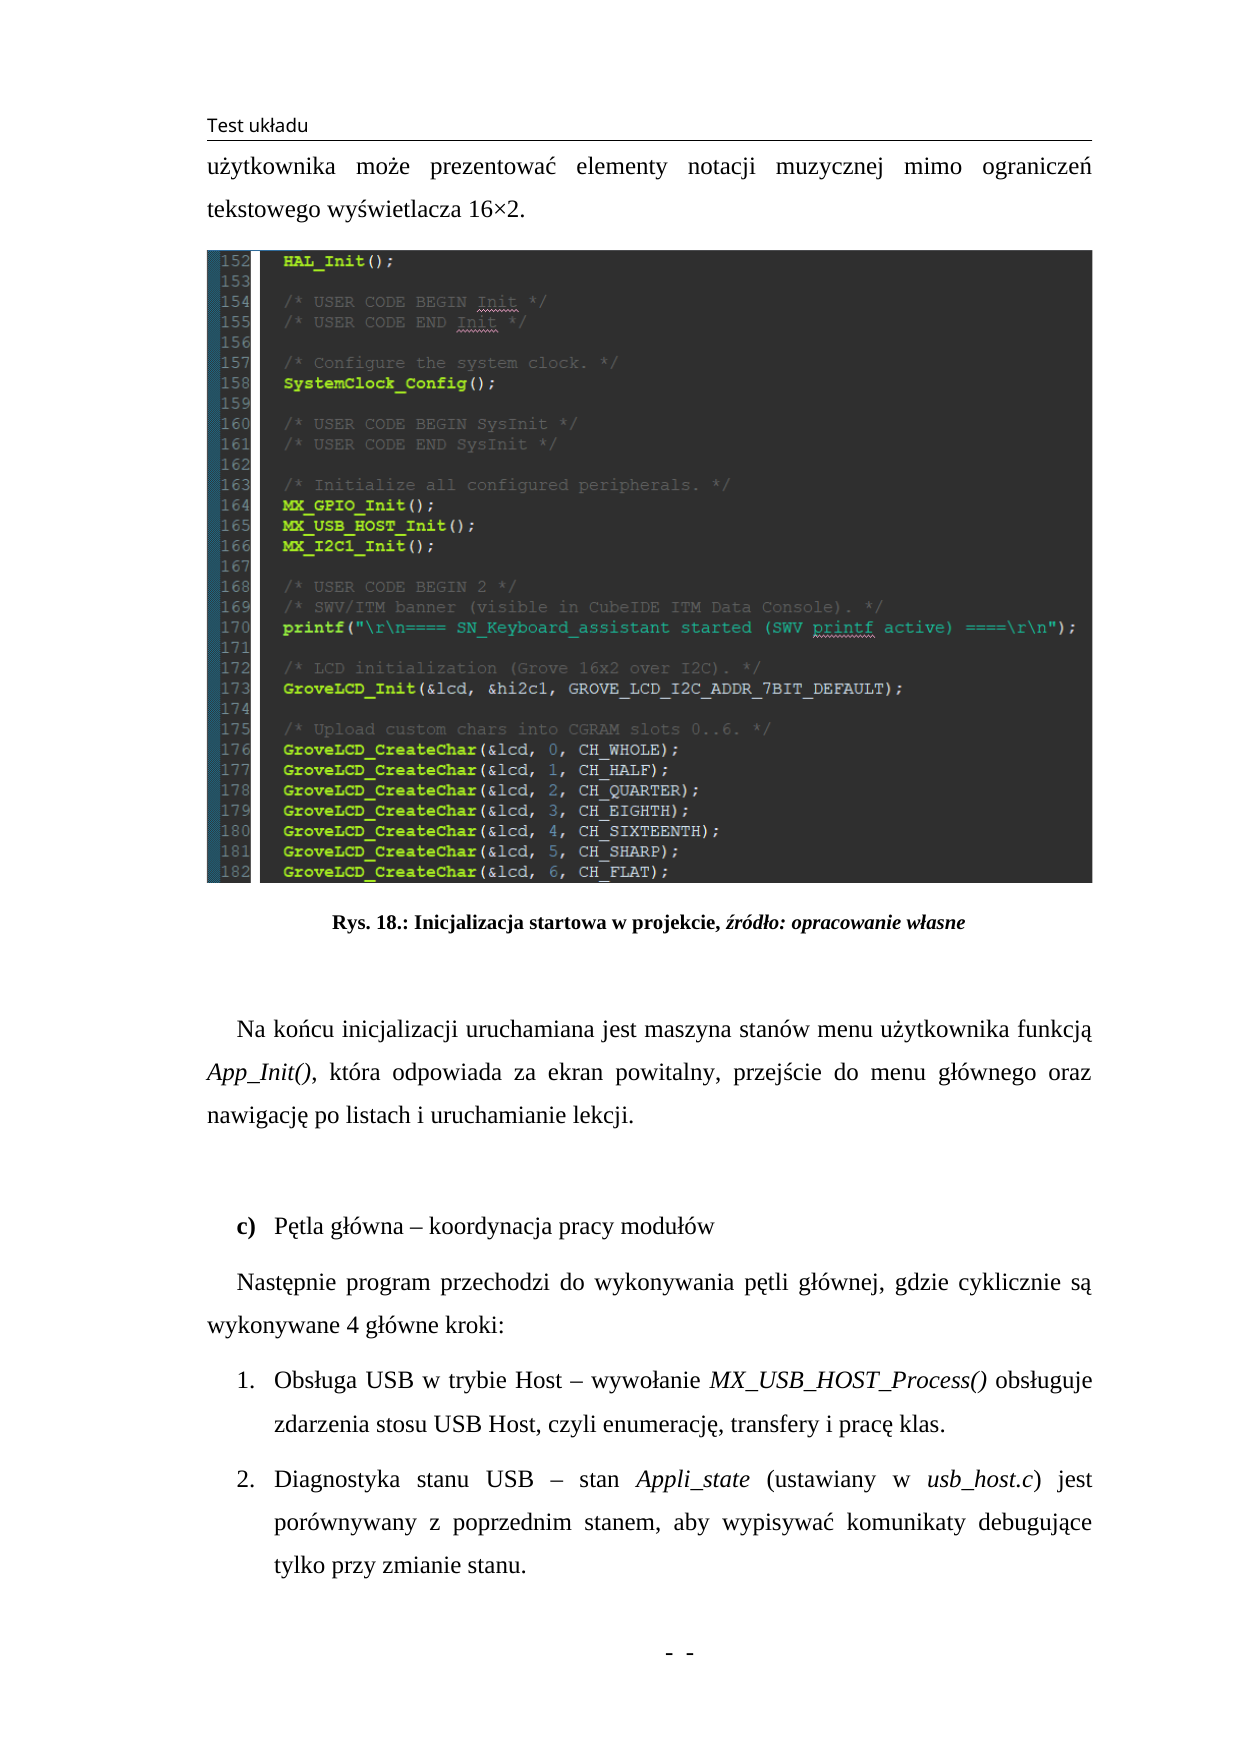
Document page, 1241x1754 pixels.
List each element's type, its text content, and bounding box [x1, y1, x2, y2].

list Diagnostyka stanu USB – stan Appli_state (ustawiany w usb_host.c) jest porównywany z poprzednim stanem, aby wypisywać komunikaty debugujące tylko przy zmianie stanu. [236, 1464, 1092, 1579]
text Następnie program przechodzi do wykonywania pętli głównej, gdzie cyklicznie są wykonywane 4 główne kroki: [207, 1267, 1092, 1339]
list Pętla główna – koordynacja pracy modułów [236, 1211, 1092, 1240]
picture [206, 250, 1093, 883]
text Na końcu inicjalizacji uruchamiana jest maszyna stanów menu użytkownika funkcją App_Init(), która odpowiada za ekran powitalny, przejście do menu głównego oraz nawigację po listach i uruchamianie lekcji. [207, 1014, 1092, 1129]
list Obsługa USB w trybie Host – wywołanie MX_USB_HOST_Process() obsługuje zdarzenia stosu USB Host, czyli enumerację, transfery i pracę klas. [236, 1366, 1092, 1437]
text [207, 151, 1092, 223]
